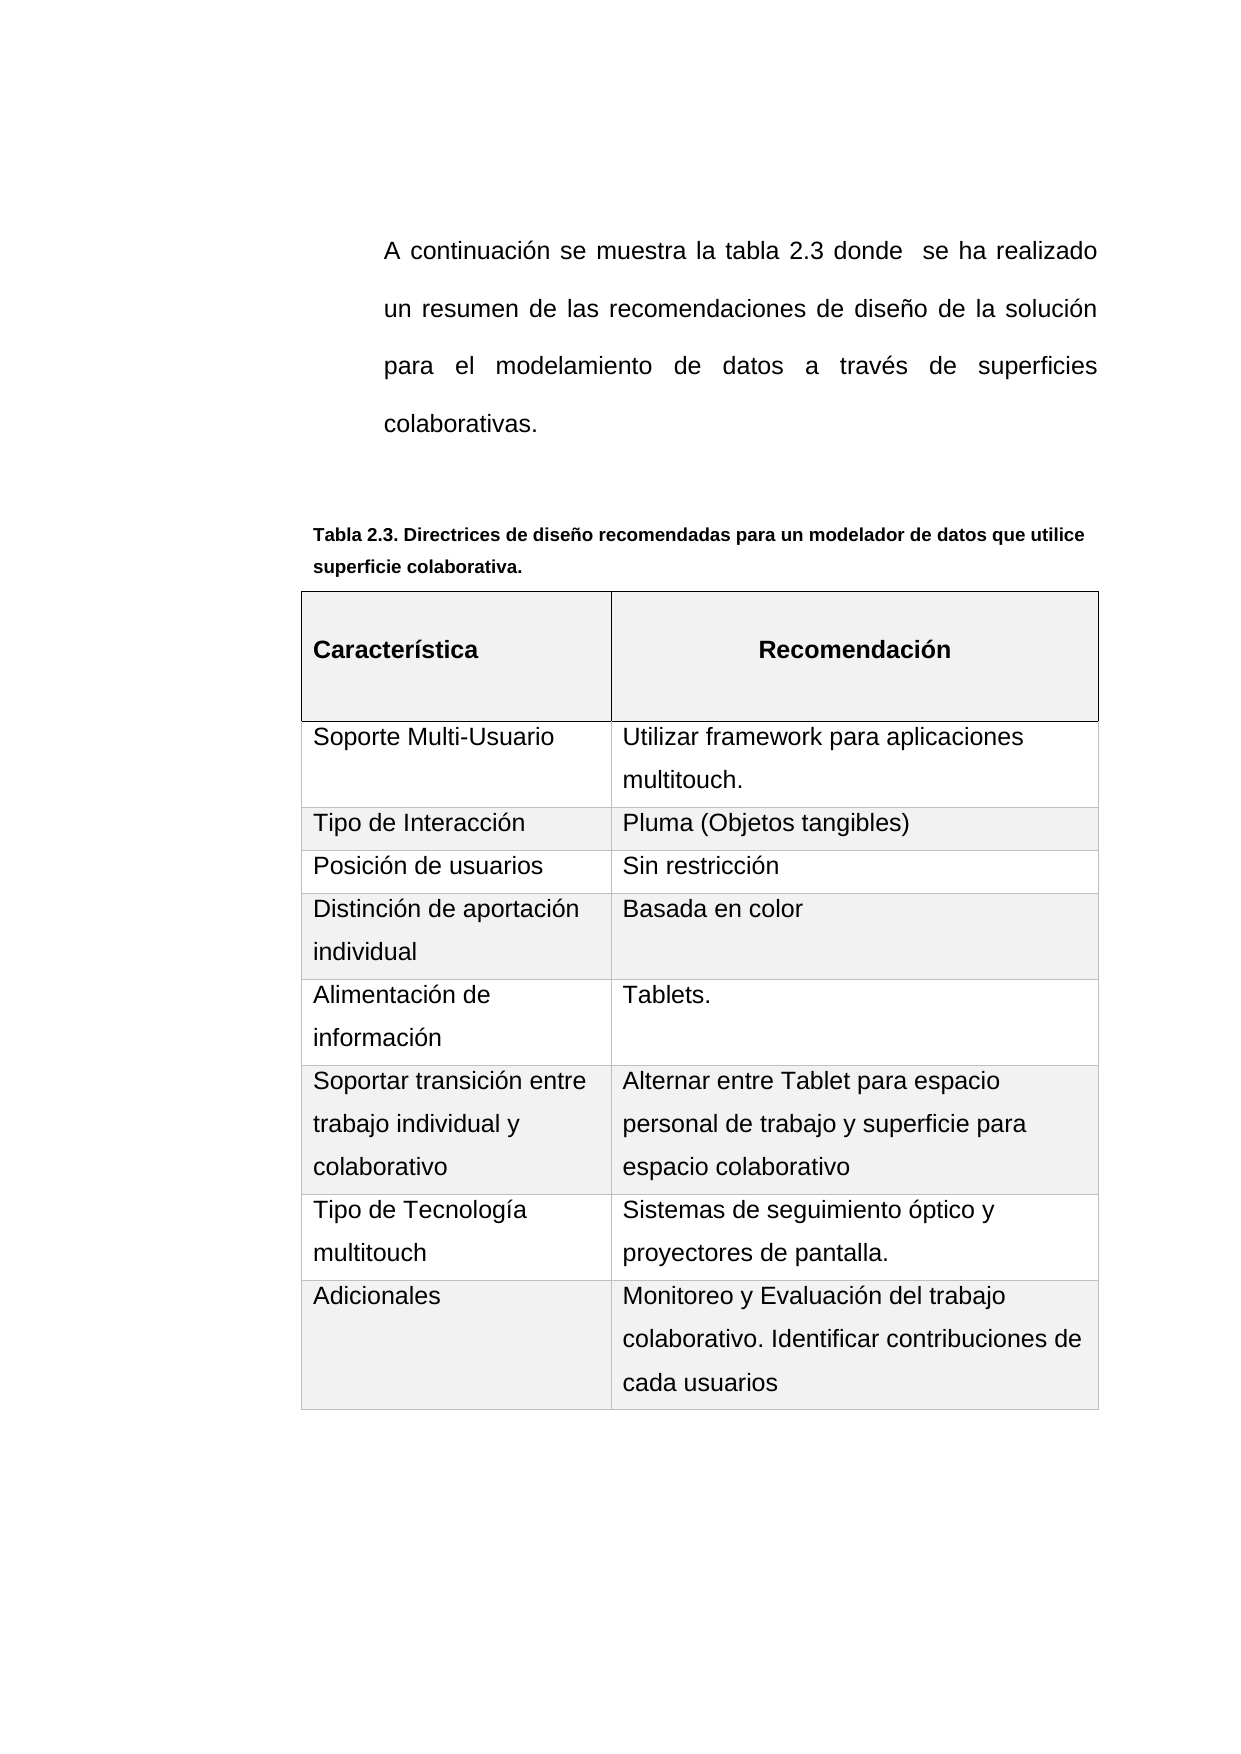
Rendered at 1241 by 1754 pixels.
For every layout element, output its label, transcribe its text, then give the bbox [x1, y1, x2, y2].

table_cell Tipo de Interacción [302, 808, 611, 850]
table_cell Soporte Multi-Usuario [302, 722, 611, 807]
table_cell Utilizar framework para aplicaciones multitouch. [612, 722, 1098, 807]
table_cell Recomendación [612, 592, 1098, 721]
table_cell Tipo de Tecnología multitouch [302, 1195, 611, 1280]
text A continuación se muestra la tabla 2.3 donde se ha realizado un resumen de las recomendaciones de diseño de la solución para el modelamiento de datos a través de superficies colaborativas. [384, 236, 1098, 437]
table_cell Adicionales [302, 1281, 611, 1409]
table_cell Alternar entre Tablet para espacio personal de trabajo y superficie para espacio colaborativo [612, 1066, 1098, 1194]
table_cell Monitoreo y Evaluación del trabajo colaborativo. Identificar contribuciones de cada usuarios [612, 1281, 1098, 1409]
table_cell Característica [302, 592, 611, 721]
table_cell Sin restricción [612, 851, 1098, 893]
table_cell Tablets. [612, 980, 1098, 1065]
table_cell Alimentación de información [302, 980, 611, 1065]
table_cell Basada en color [612, 894, 1098, 979]
table_cell Posición de usuarios [302, 851, 611, 893]
table_cell Sistemas de seguimiento óptico y proyectores de pantalla. [612, 1195, 1098, 1280]
table_cell Pluma (Objetos tangibles) [612, 808, 1098, 850]
table_cell Distinción de aportación individual [302, 894, 611, 979]
table_header Tabla 2.3. Directrices de diseño recomendadas para un modelador de datos que utilice superficie colaborativa. [302, 524, 1098, 591]
table_cell Soportar transición entre trabajo individual y colaborativo [302, 1066, 611, 1194]
